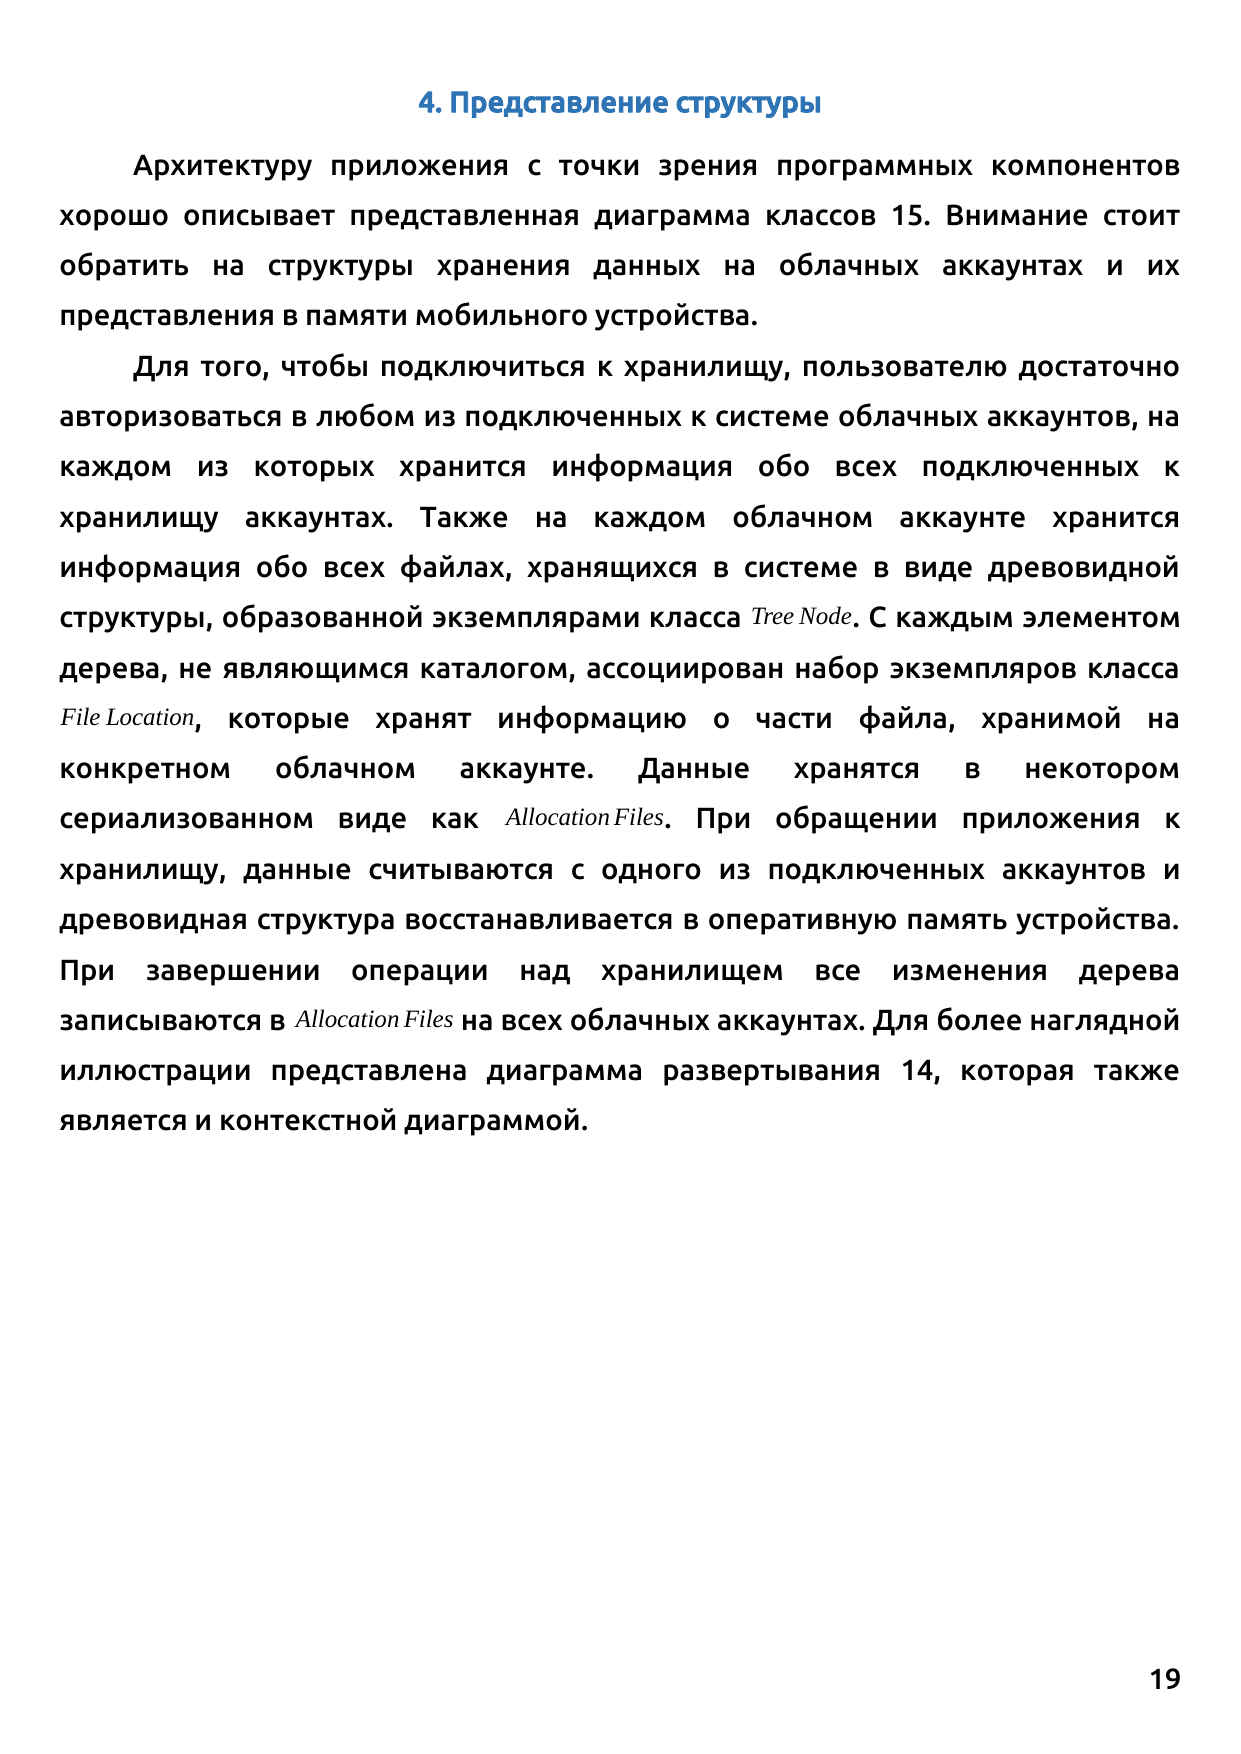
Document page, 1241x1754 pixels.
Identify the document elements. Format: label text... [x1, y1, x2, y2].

text Архитектуру приложения с точки зрения программных компонентов хорошо описывает представленная диаграмма классов 15. Внимание стоит обратить на структуры хранения данных на облачных аккаунтах и их представления в памяти мобильного устройства. [59, 147, 1181, 331]
text Для того, чтобы подключиться к хранилищу, пользователю достаточно авторизоваться в любом из подключенных к системе облачных аккаунтов, на каждом из которых хранится информация обо всех подключенных к хранилищу аккаунтах. Также на каждом облачном аккаунте хранится информация обо всех файлах, хранящихся в системе в виде древовидной структуры, образованной экземплярами класса . С каждым элементом дерева, не являющимся каталогом, ассоциирован набор экземпляров класса , которые хранят информацию о части файла, хранимой на конкретном облачном аккаунте. Данные хранятся в некотором сериализованном виде как . При обращении приложения к хранилищу, данные считываются с одного из подключенных аккаунтов и древовидная структура восстанавливается в оперативную память устройства. При завершении операции над хранилищем все изменения дерева записываются в на всех облачных аккаунтах. Для более наглядной иллюстрации представлена диаграмма развертывания 14, которая также является и контекстной диаграммой. [59, 348, 1181, 1136]
subtitle 4. Представление структуры [59, 84, 1181, 118]
